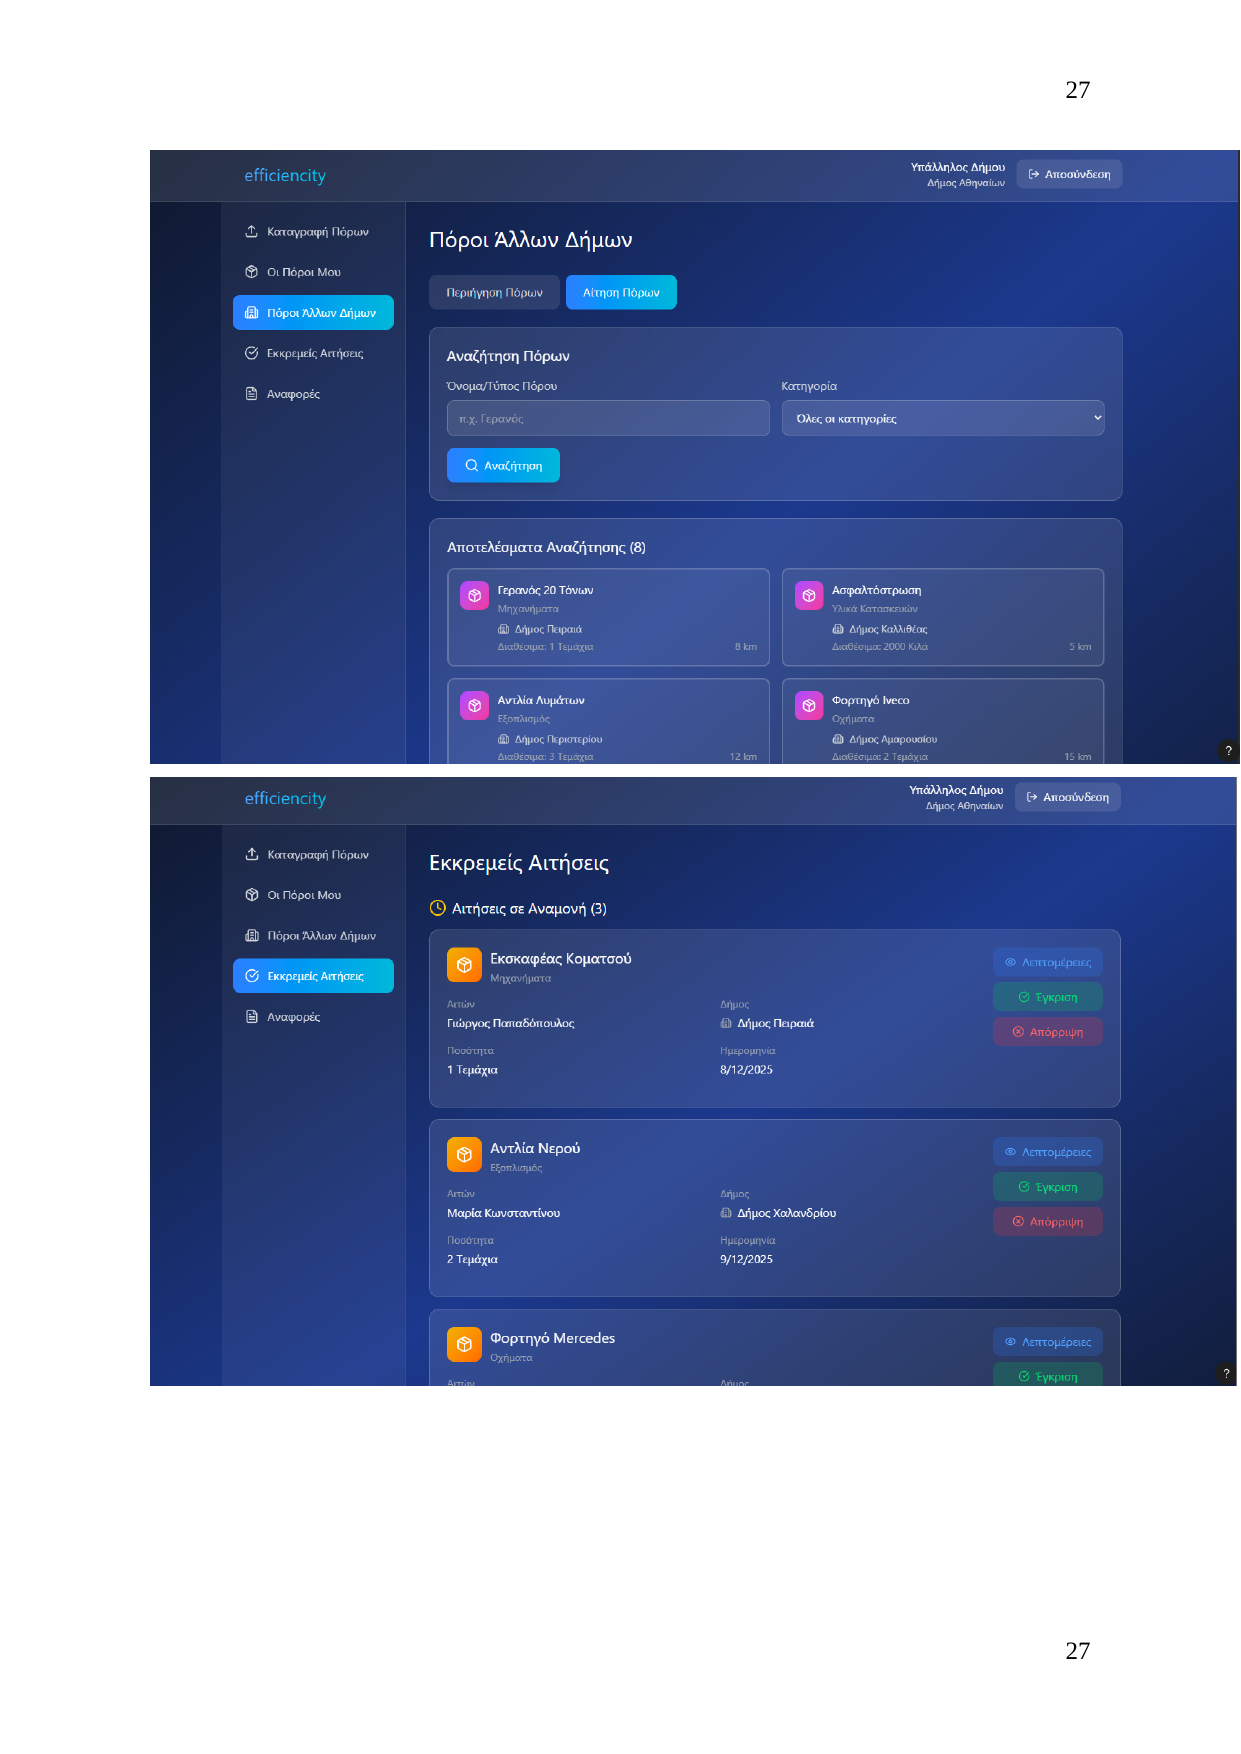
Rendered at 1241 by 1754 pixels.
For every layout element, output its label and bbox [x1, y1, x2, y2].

picture [150, 777, 1237, 1386]
picture [150, 150, 1240, 764]
